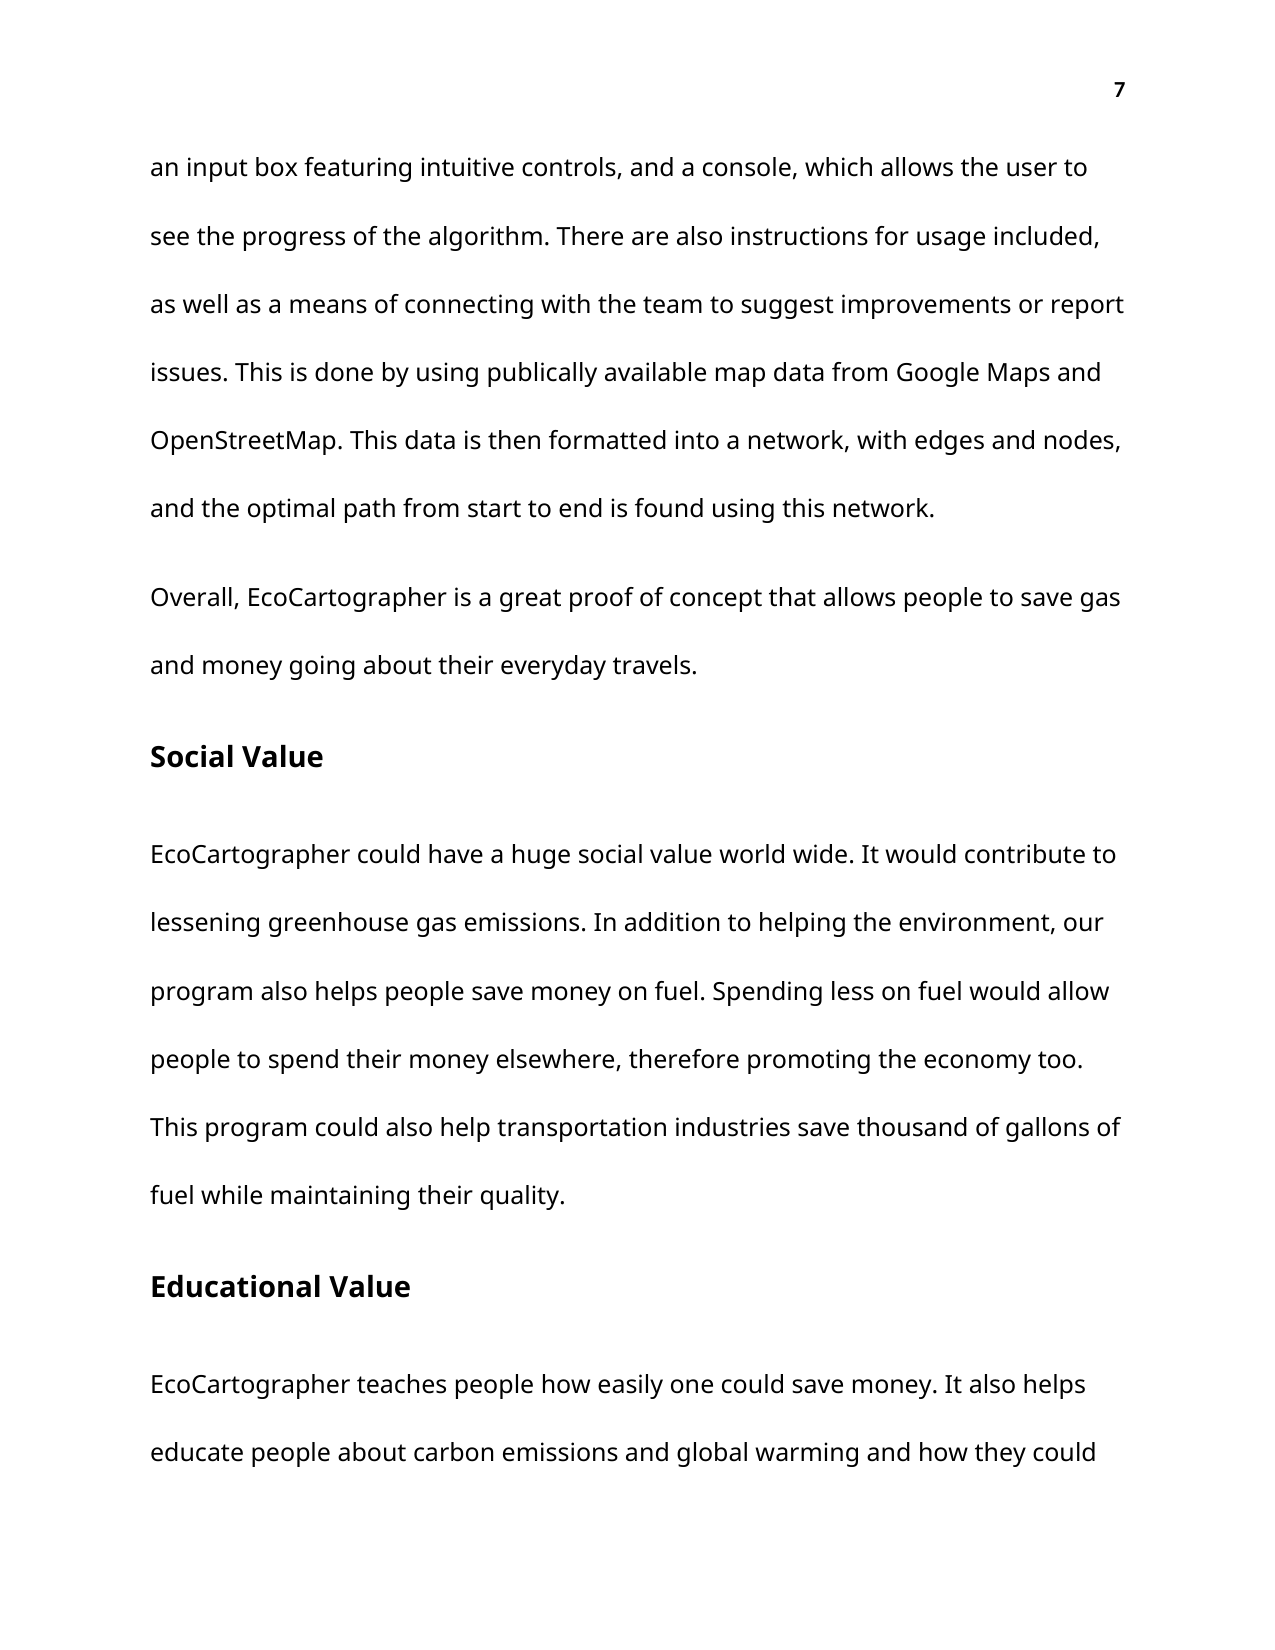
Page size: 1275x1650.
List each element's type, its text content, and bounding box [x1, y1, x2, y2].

text EcoCartographer could have a huge social value world wide. It would contribute to lessening greenhouse gas emissions. In addition to helping the environment, our program also helps people save money on fuel. Spending less on fuel would allow people to spend their money elsewhere, therefore promoting the economy too. This program could also help transportation industries save thousand of gallons of fuel while maintaining their quality. [150, 837, 1125, 1212]
text Social Value [150, 737, 1125, 776]
text Educational Value [150, 1266, 1125, 1306]
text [150, 150, 1125, 525]
text Overall, EcoCartographer is a great proof of concept that allows people to save gas and money going about their everyday travels. [150, 579, 1125, 682]
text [150, 1367, 1125, 1469]
